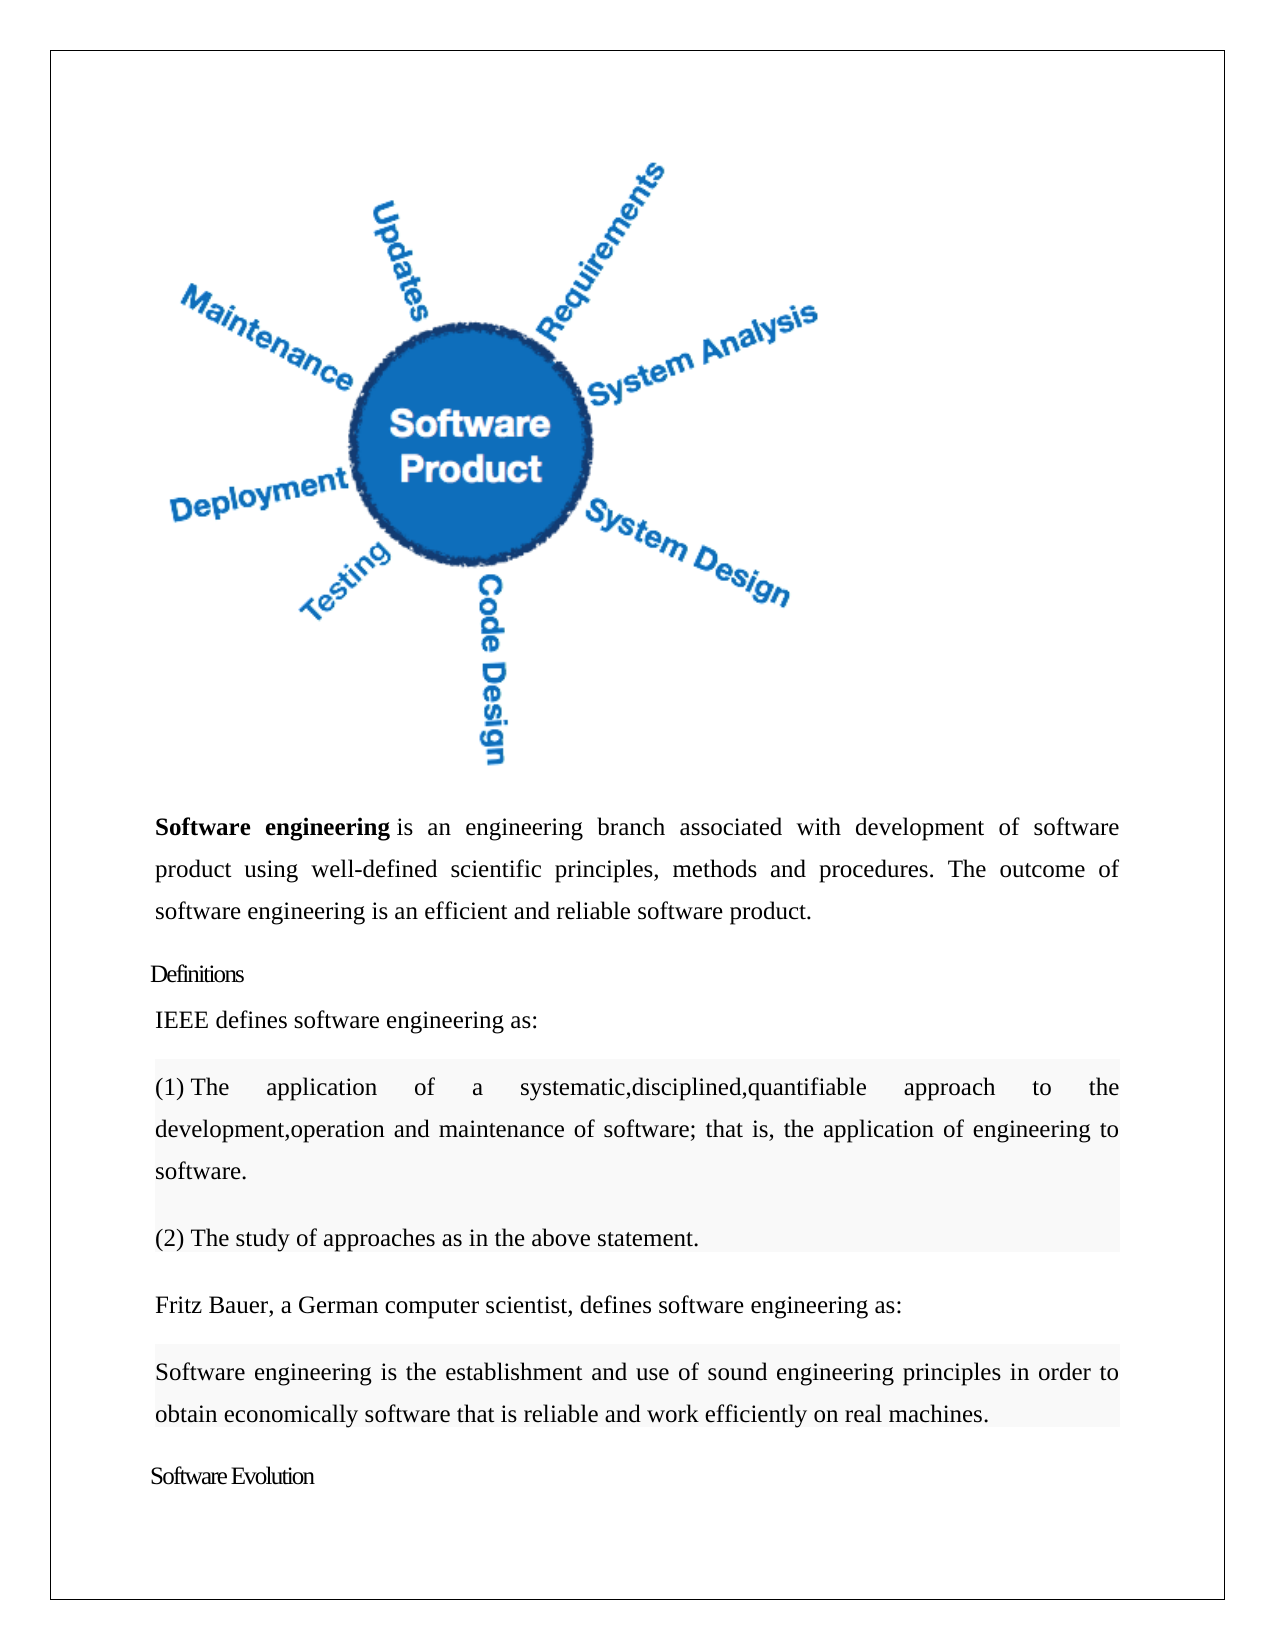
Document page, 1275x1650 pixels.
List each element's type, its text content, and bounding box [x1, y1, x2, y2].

text IEEE defines software engineering as: [155, 992, 1120, 1034]
text (1) The application of a systematic,disciplined,quantifiable approach to the development,operation and maintenance of software; that is, the application of engineering to software. [155, 1059, 1120, 1185]
text Fritz Bauer, a German computer scientist, defines software engineering as: [155, 1277, 1120, 1319]
text Software engineering is the establishment and use of sound engineering principles in order to obtain economically software that is reliable and work efficiently on real machines. [155, 1344, 1120, 1427]
subtitle Software Evolution [150, 1452, 1120, 1490]
text (2) The study of approaches as in the above statement. [155, 1210, 1120, 1252]
text Software engineering is an engineering branch associated with development of software product using well-defined scientific principles, methods and procedures. The outcome of software engineering is an efficient and reliable software product. [155, 799, 1120, 925]
picture [150, 150, 838, 775]
subtitle Definitions [150, 950, 1120, 987]
